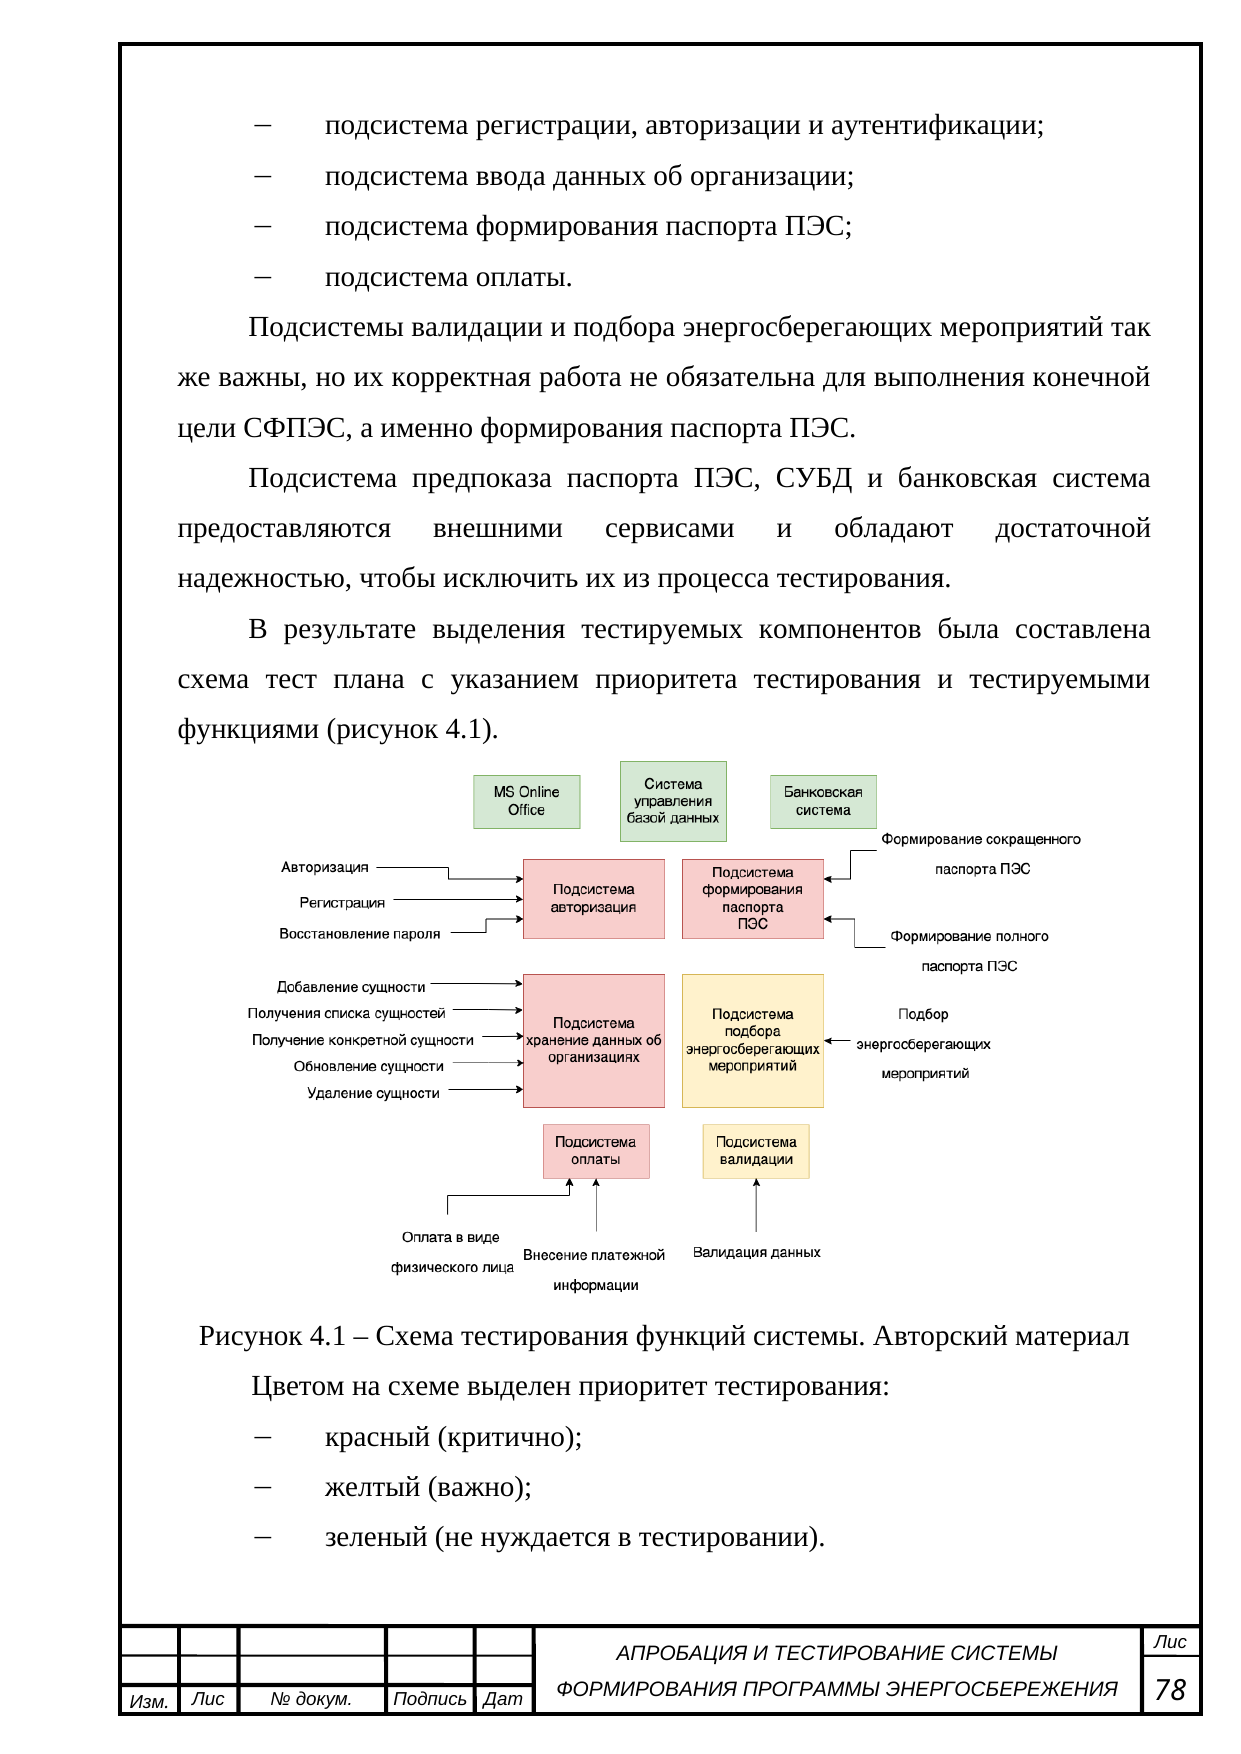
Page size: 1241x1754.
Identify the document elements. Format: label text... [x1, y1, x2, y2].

list подсистема оплаты. [177, 259, 1152, 292]
list зеленый (не нуждается в тестировании). [177, 1519, 1152, 1553]
list подсистема ввода данных об организации; [177, 158, 1152, 191]
text В результате выделения тестируемых компонентов была составлена схема тест плана с указанием приоритета тестирования и тестируемыми функциями (рисунок 4.1). [177, 611, 1152, 745]
text Подсистема предпоказа паспорта ПЭС, СУБД и банковская система предоставляются внешними сервисами и обладают достаточной надежностью, чтобы исключить их из процесса тестирования. [177, 460, 1152, 594]
list подсистема регистрации, авторизации и аутентификации; [177, 107, 1152, 141]
list подсистема формирования паспорта ПЭС; [177, 208, 1152, 242]
text Подсистемы валидации и подбора энергосберегающих мероприятий так же важны, но их корректная работа не обязательна для выполнения конечной цели СФПЭС, а именно формирования паспорта ПЭС. [177, 309, 1152, 443]
picture [240, 761, 1089, 1302]
list красный (критично); [177, 1419, 1152, 1452]
list желтый (важно); [177, 1469, 1152, 1503]
text Рисунок 4.1 – Схема тестирования функций системы. Авторский материал [177, 1318, 1152, 1352]
text Цветом на схеме выделен приоритет тестирования: [177, 1368, 1152, 1402]
